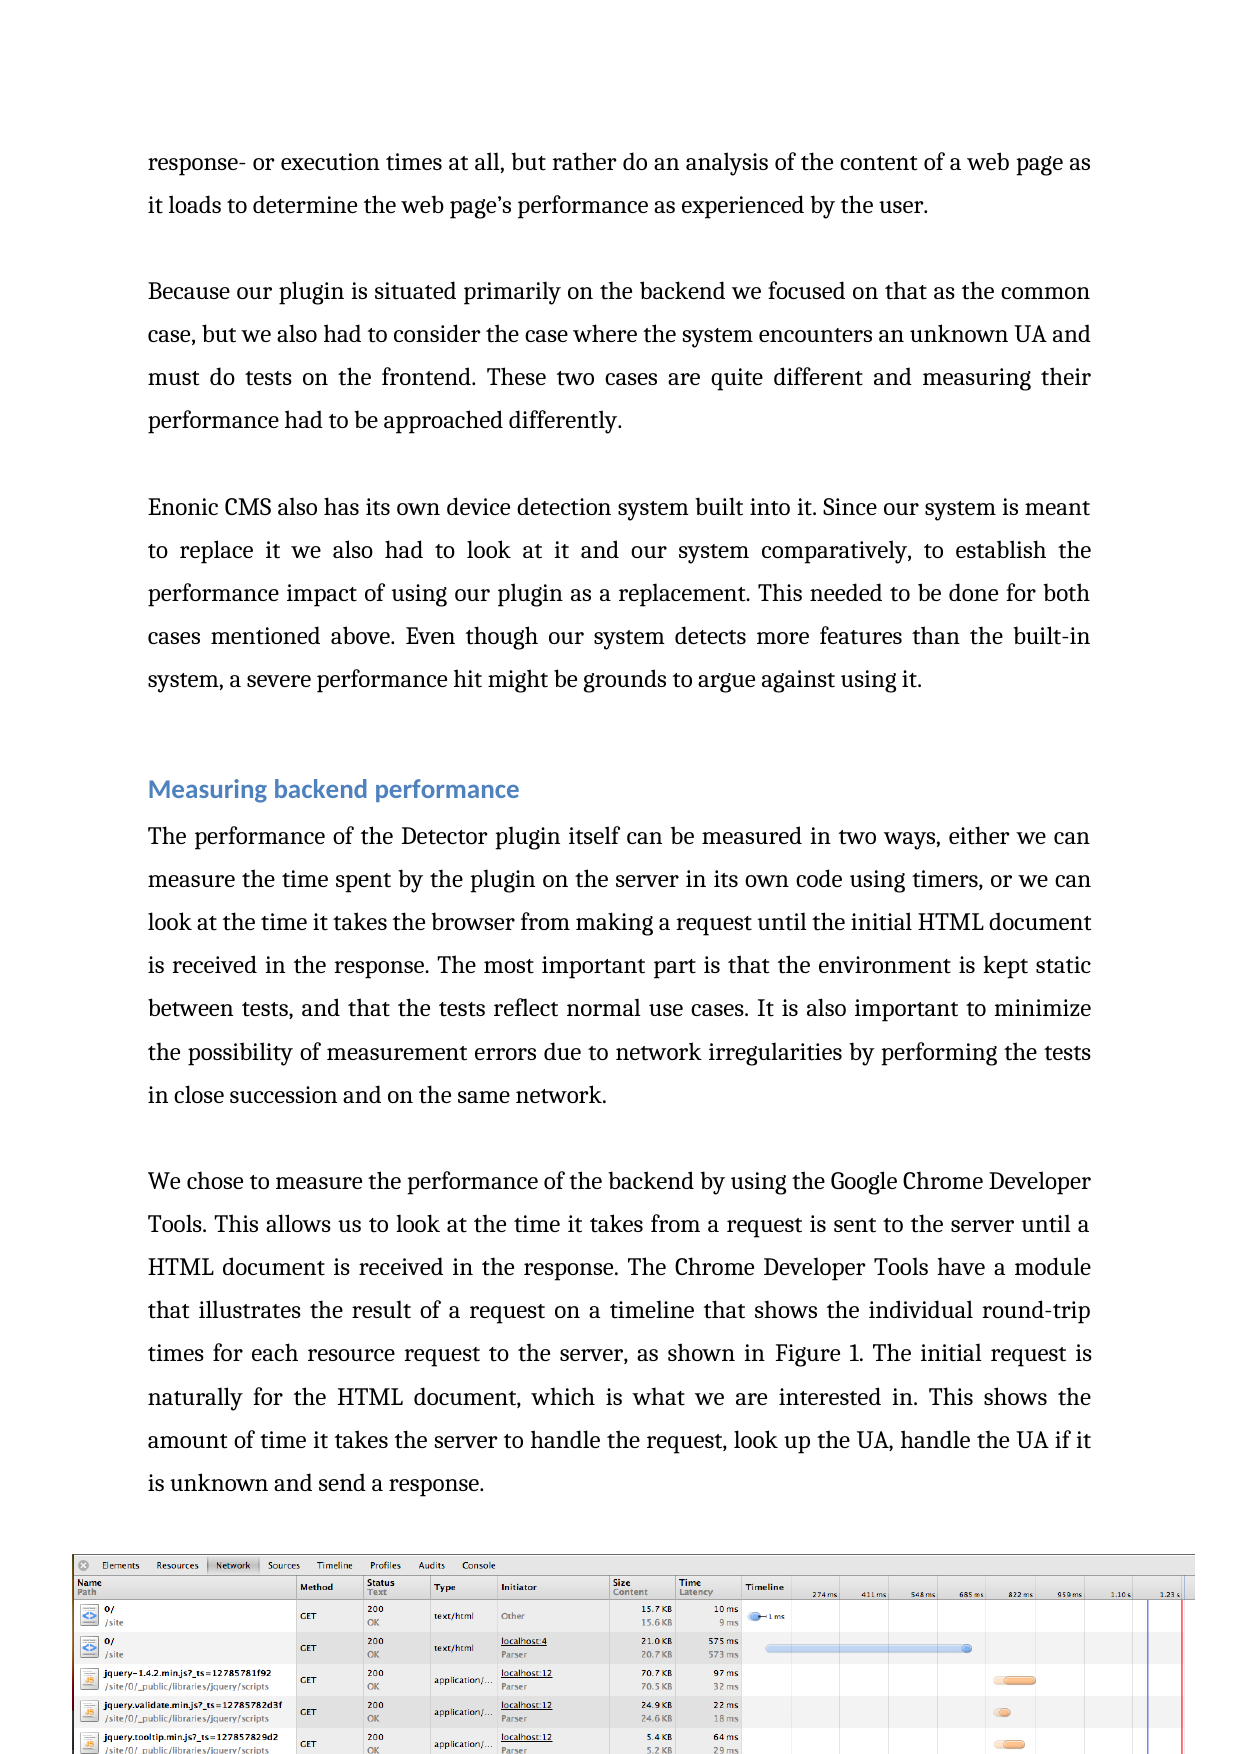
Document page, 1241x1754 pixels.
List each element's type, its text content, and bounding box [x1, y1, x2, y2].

subtitle Measuring backend performance [148, 772, 1092, 805]
text The performance of the Detector plugin itself can be measured in two ways, either we can measure the time spent by the plugin on the server in its own code using timers, or we can look at the time it takes the browser from making a request until the initial HTML document is received in the response. The most important part is that the environment is kept static between tests, and that the tests reflect normal use cases. It is also important to minimize the possibility of measurement errors due to network irregularities by performing the tests in close succession and on the same network. [148, 822, 1092, 1109]
text Because our plugin is situated primarily on the backend we focused on that as the common case, but we also had to consider the case where the system encounters an unknown UA and must do tests on the frontend. These two cases are quite different and measuring their performance had to be approached differently. [148, 277, 1092, 435]
text We chose to measure the performance of the backend by using the Google Chrome Developer Tools. This allows us to look at the time it takes from a request is sent to the server until a HTML document is received in the response. The Chrome Developer Tools have a module that illustrates the result of a request on a timeline that shows the individual round-trip times for each resource request to the server, as shown in Figure 1. The initial request is naturally for the HTML document, which is what we are interested in. This shows the amount of time it takes the server to handle the request, look up the UA, handle the UA if it is unknown and send a response. [148, 1167, 1092, 1497]
text Enonic CMS also has its own device detection system built into it. Since our system is meant to replace it we also had to look at it and our system comparatively, to establish the performance impact of using our plugin as a replacement. This needed to be done for both cases mentioned above. Even though our system detects more features than the built-in system, a severe performance hit might be grounds to argue against using it. [148, 493, 1092, 694]
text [148, 148, 1092, 219]
picture [72, 1554, 1195, 1754]
